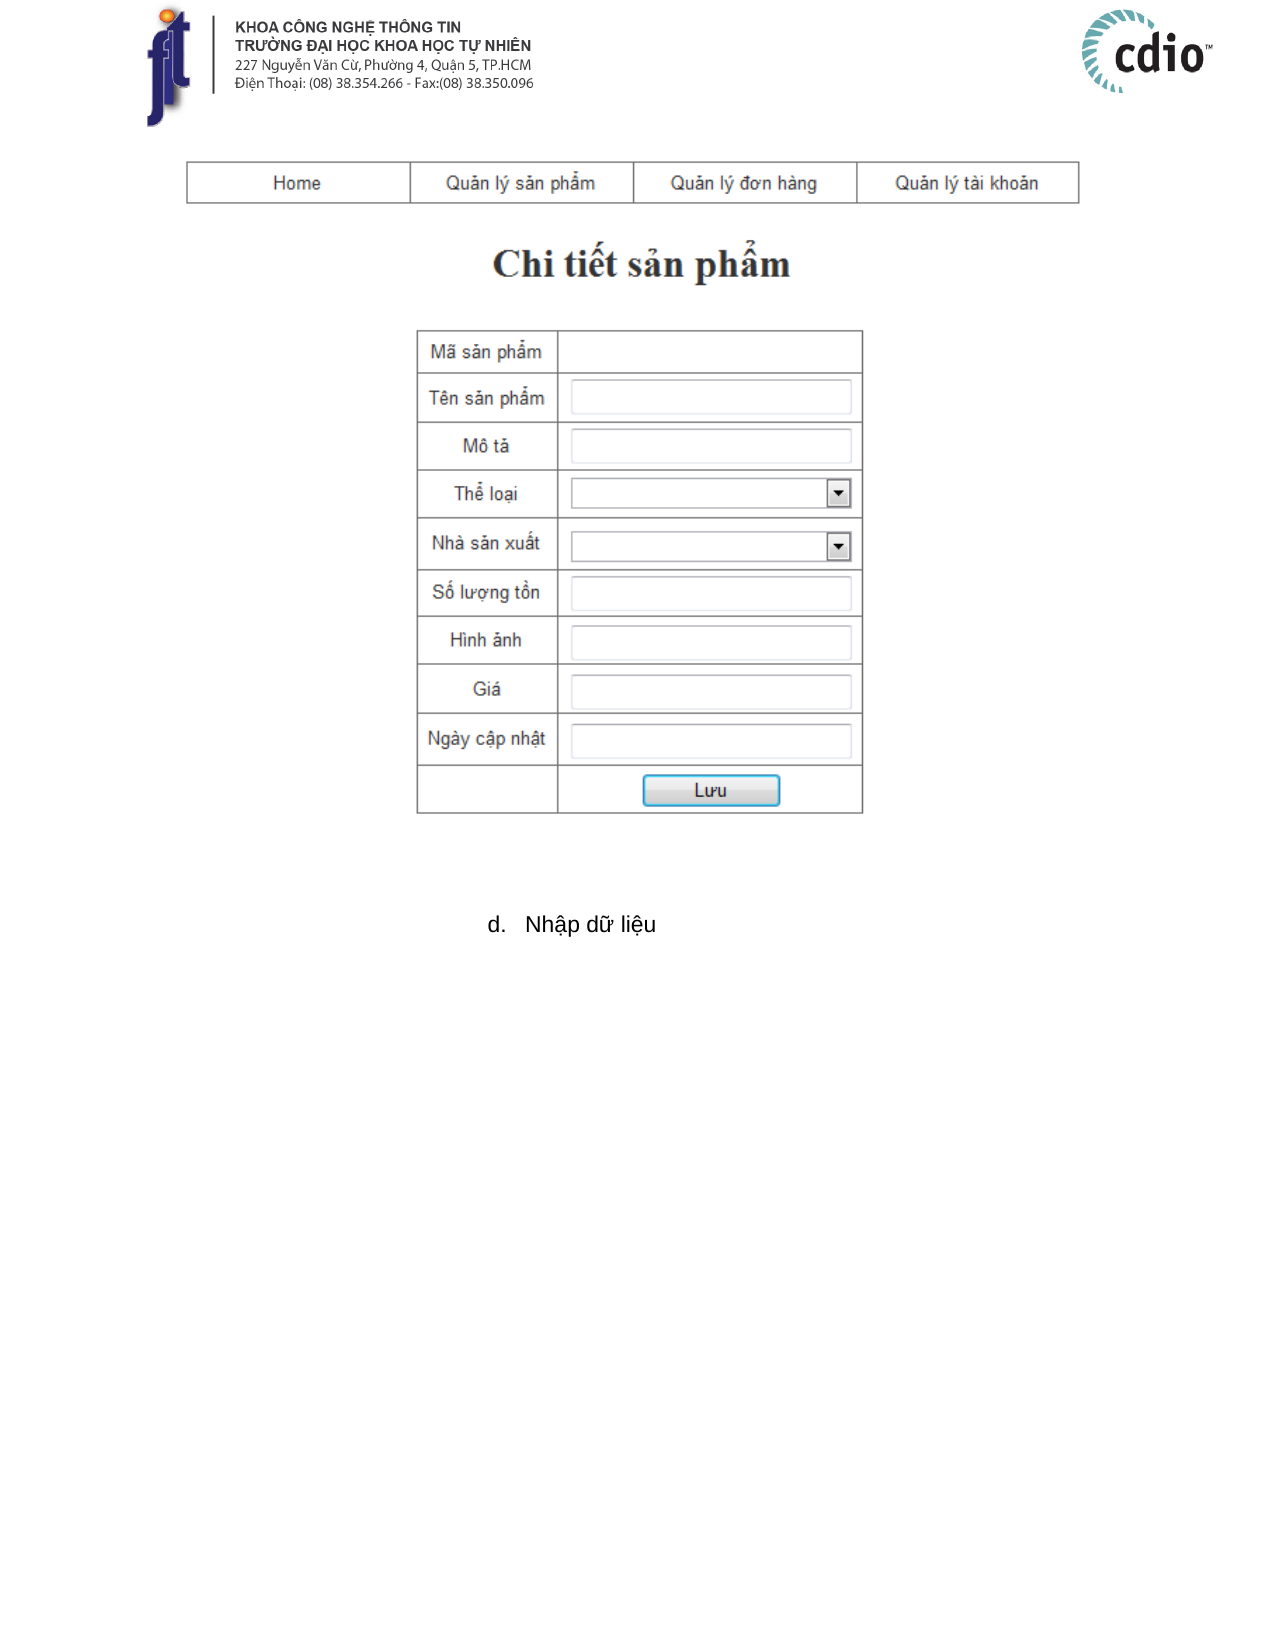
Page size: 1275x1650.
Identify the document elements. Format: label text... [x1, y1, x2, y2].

picture [125, 0, 1224, 149]
picture [150, 150, 1125, 887]
list Nhập dữ liệu [487, 911, 1125, 938]
